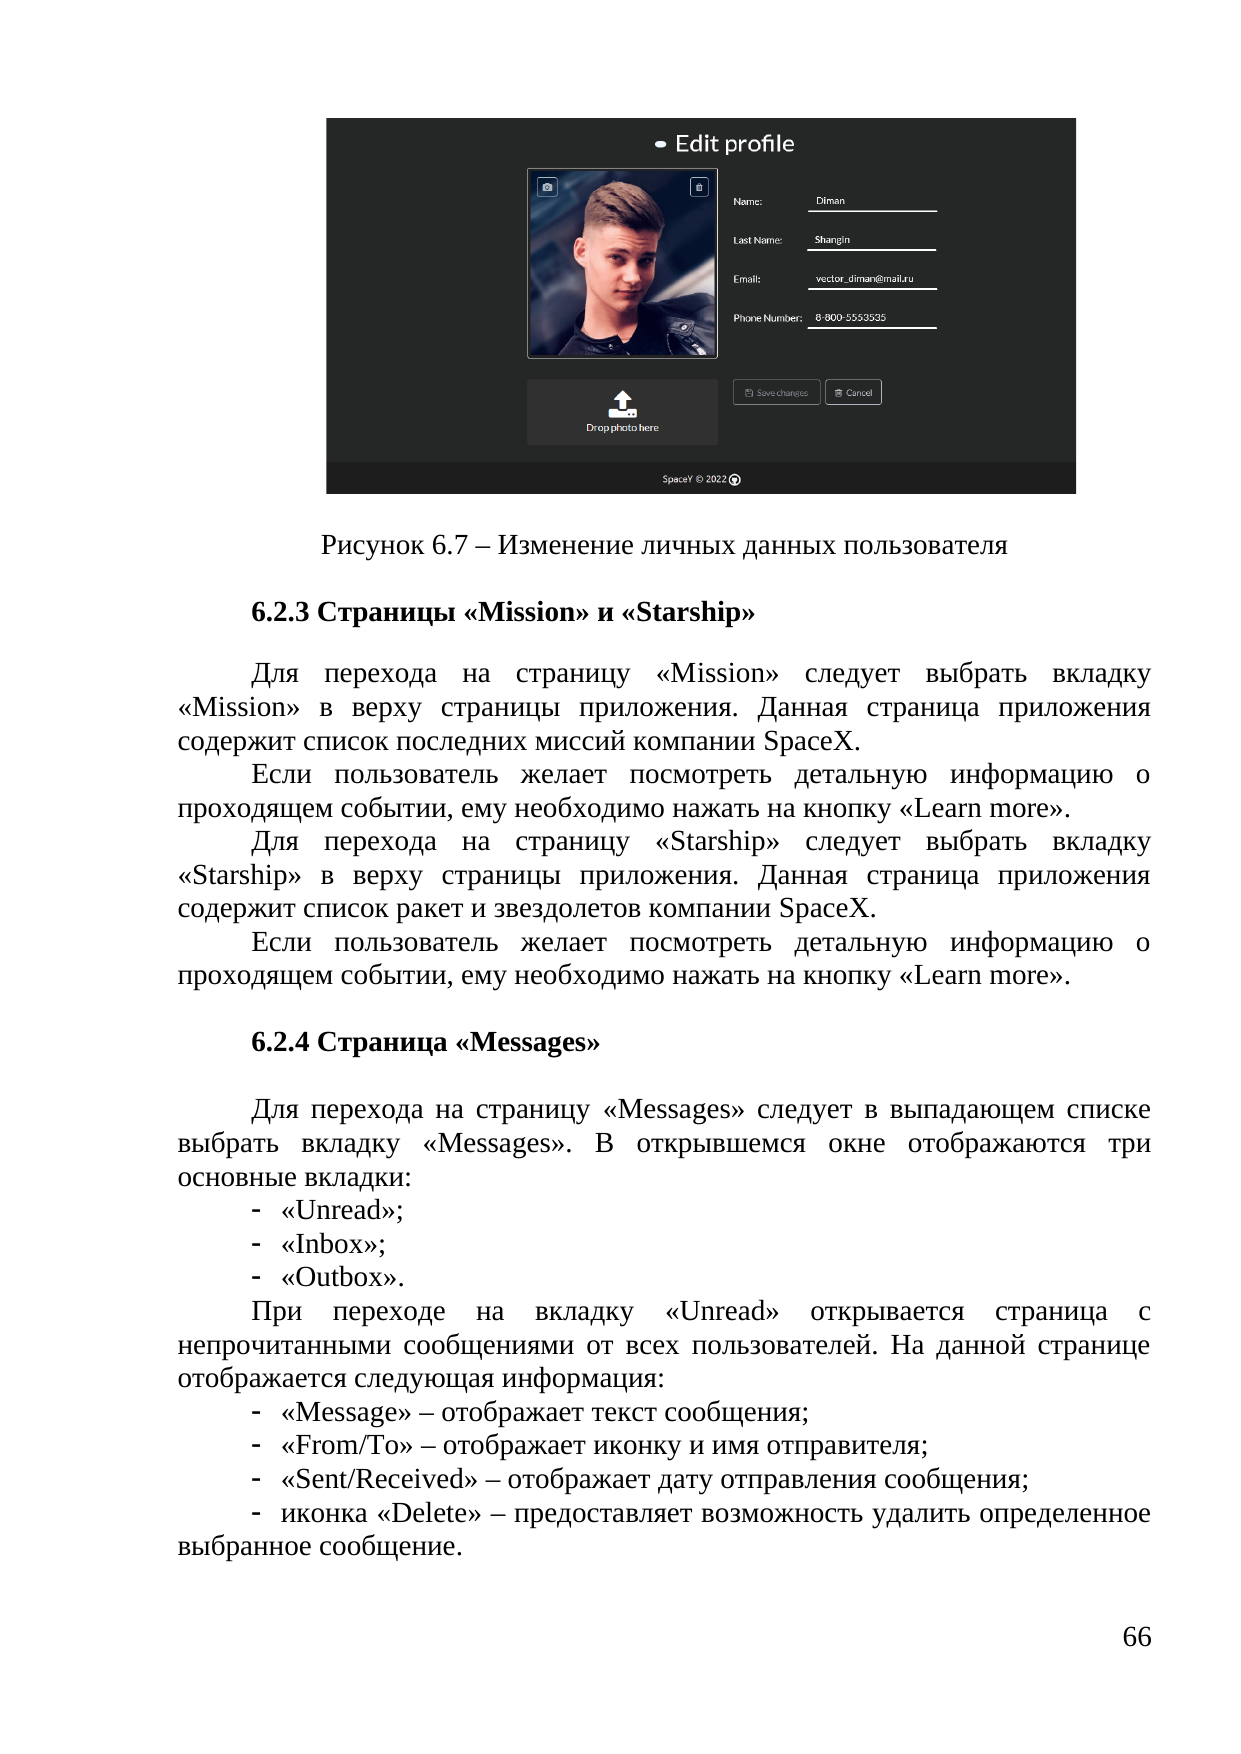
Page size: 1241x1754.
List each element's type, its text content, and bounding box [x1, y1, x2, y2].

text Рисунок 6.7 – Изменение личных данных пользователя [177, 527, 1152, 561]
list иконка «Delete» – предоставляет возможность удалить определенное выбранное сообщение. [177, 1495, 1152, 1562]
text Для перехода на страницу «Mission» следует выбрать вкладку «Mission» в верху страницы приложения. Данная страница приложения содержит список последних миссий компании SpaceX. [177, 656, 1152, 756]
text Для перехода на страницу «Starship» следует выбрать вкладку «Starship» в верху страницы приложения. Данная страница приложения содержит список ракет и звездолетов компании SpaceX. [177, 823, 1152, 924]
list «Unread»; [177, 1192, 1152, 1226]
list «Outbox». [251, 1259, 1152, 1293]
list «Inbox»; [177, 1226, 1152, 1259]
list «Sent/Received» – отображает дату отправления сообщения; [177, 1461, 1152, 1495]
list «Message» – отображает текст сообщения; [177, 1394, 1152, 1427]
text Для перехода на страницу «Messages» следует в выпадающем списке выбрать вкладку «Messages». В открывшемся окне отображаются три основные вкладки: [177, 1092, 1152, 1192]
picture [326, 118, 1077, 494]
text При переходе на вкладку «Unread» открывается страница с непрочитанными сообщениями от всех пользователей. На данной странице отображается следующая информация: [177, 1293, 1152, 1394]
list «From/To» – отображает иконку и имя отправителя; [177, 1427, 1152, 1461]
text 6.2.4 Страница «Messages» [177, 1024, 1152, 1058]
text 6.2.3 Страницы «Mission» и «Starship» [177, 594, 1152, 628]
text Если пользователь желает посмотреть детальную информацию о проходящем событии, ему необходимо нажать на кнопку «Learn more». [177, 756, 1152, 823]
text Если пользователь желает посмотреть детальную информацию о проходящем событии, ему необходимо нажать на кнопку «Learn more». [177, 924, 1152, 991]
